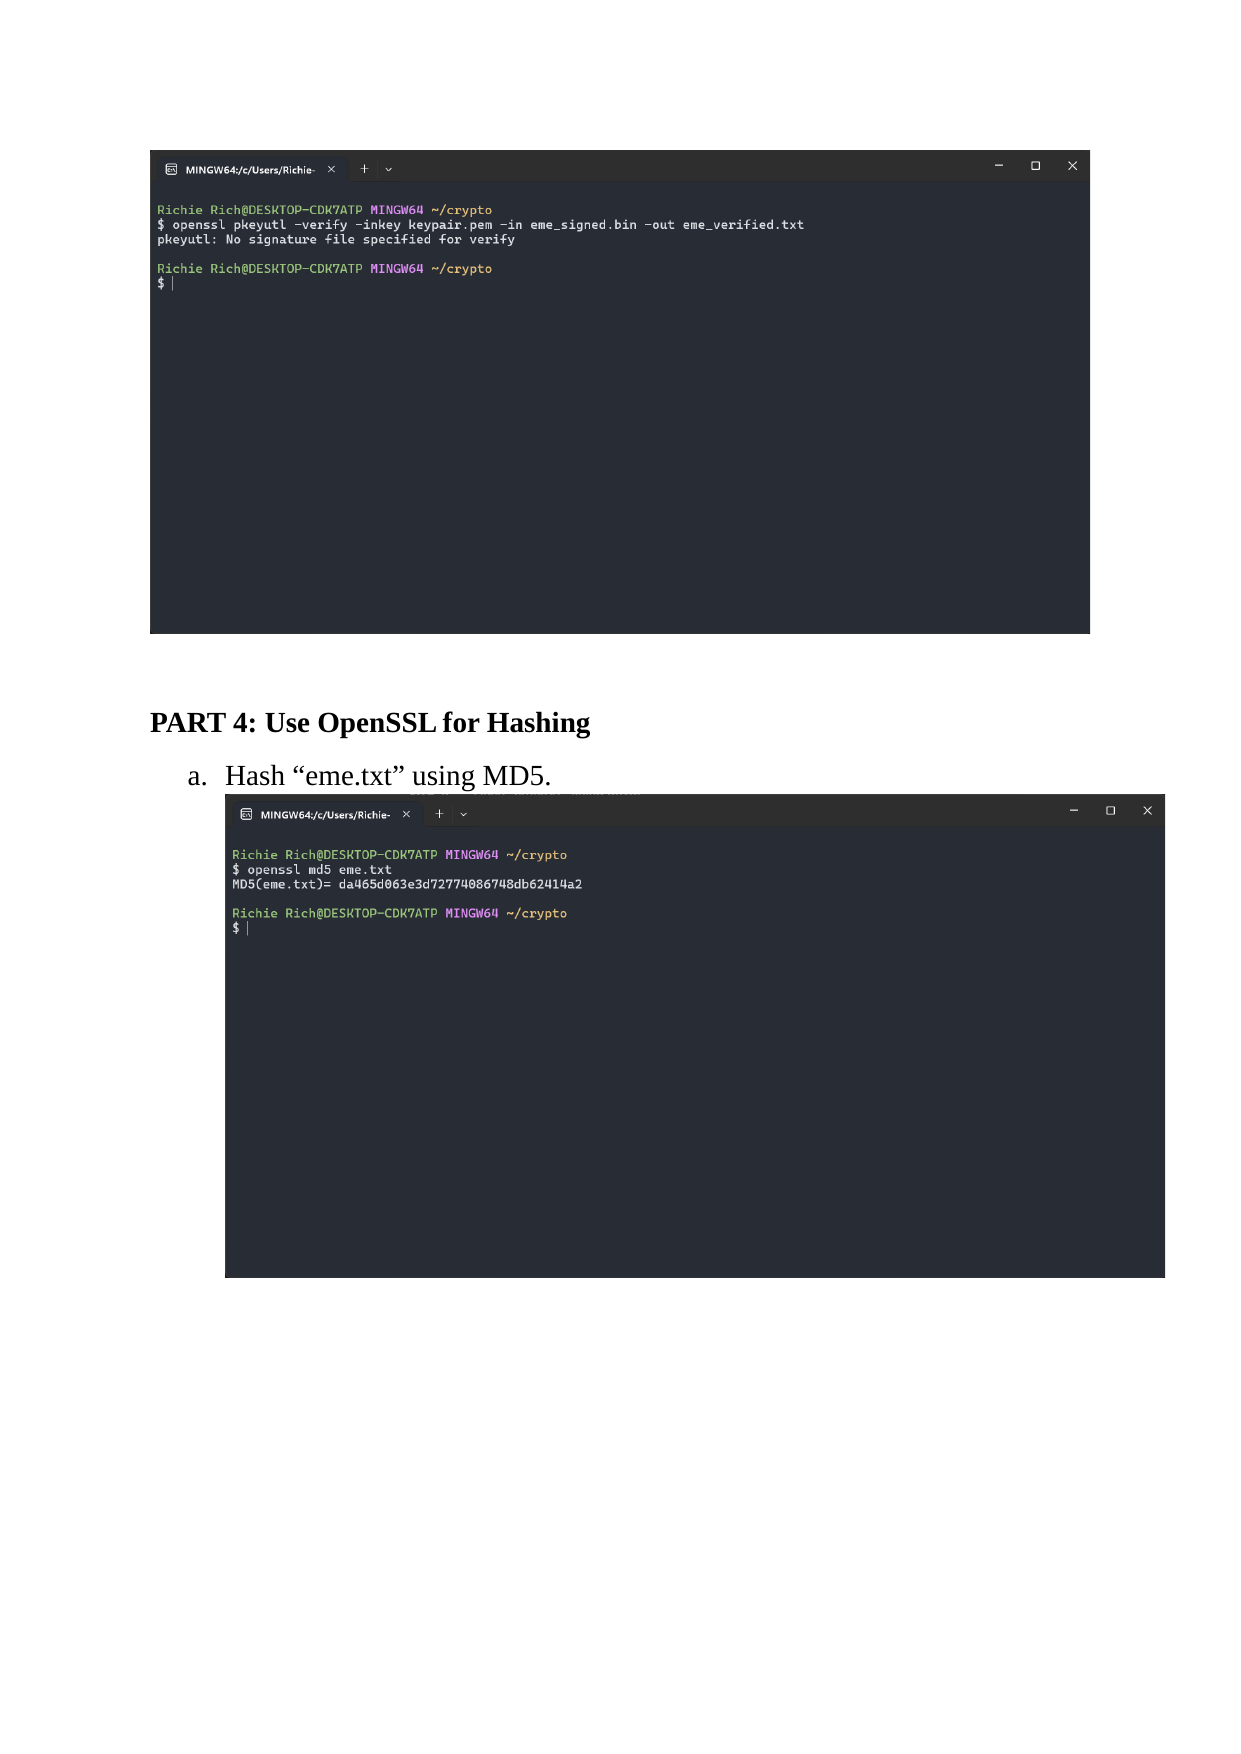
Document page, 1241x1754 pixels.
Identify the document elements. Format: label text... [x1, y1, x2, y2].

subtitle PART 4: Use OpenSSL for Hashing [150, 705, 1090, 739]
picture [225, 794, 1166, 1278]
picture [150, 150, 1091, 634]
